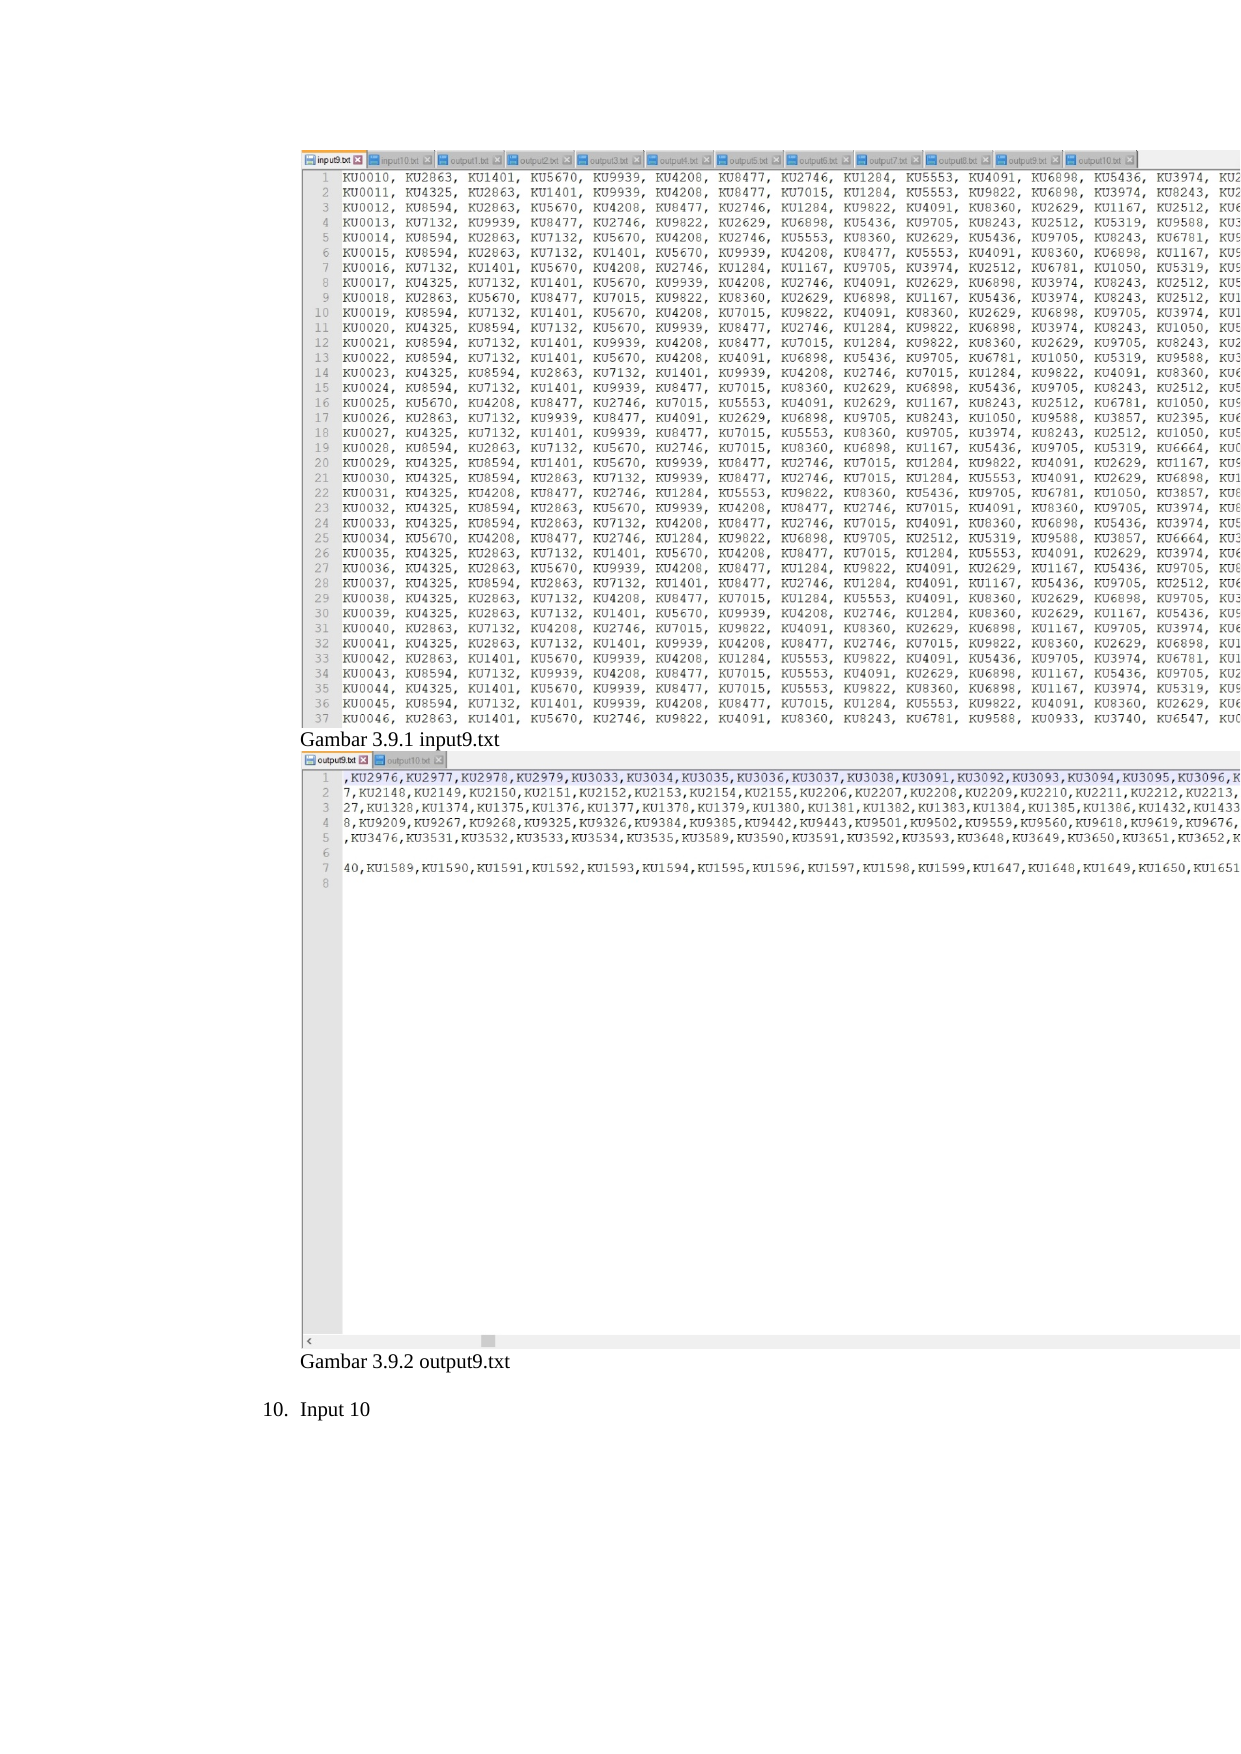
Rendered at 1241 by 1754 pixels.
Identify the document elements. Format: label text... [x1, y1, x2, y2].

picture [300, 751, 1241, 1349]
picture [300, 150, 1241, 728]
list Input 10 [262, 1397, 1090, 1421]
list Gambar 3.9.2 output9.txt [300, 1349, 1090, 1373]
list Gambar 3.9.1 input9.txt [300, 728, 1090, 751]
